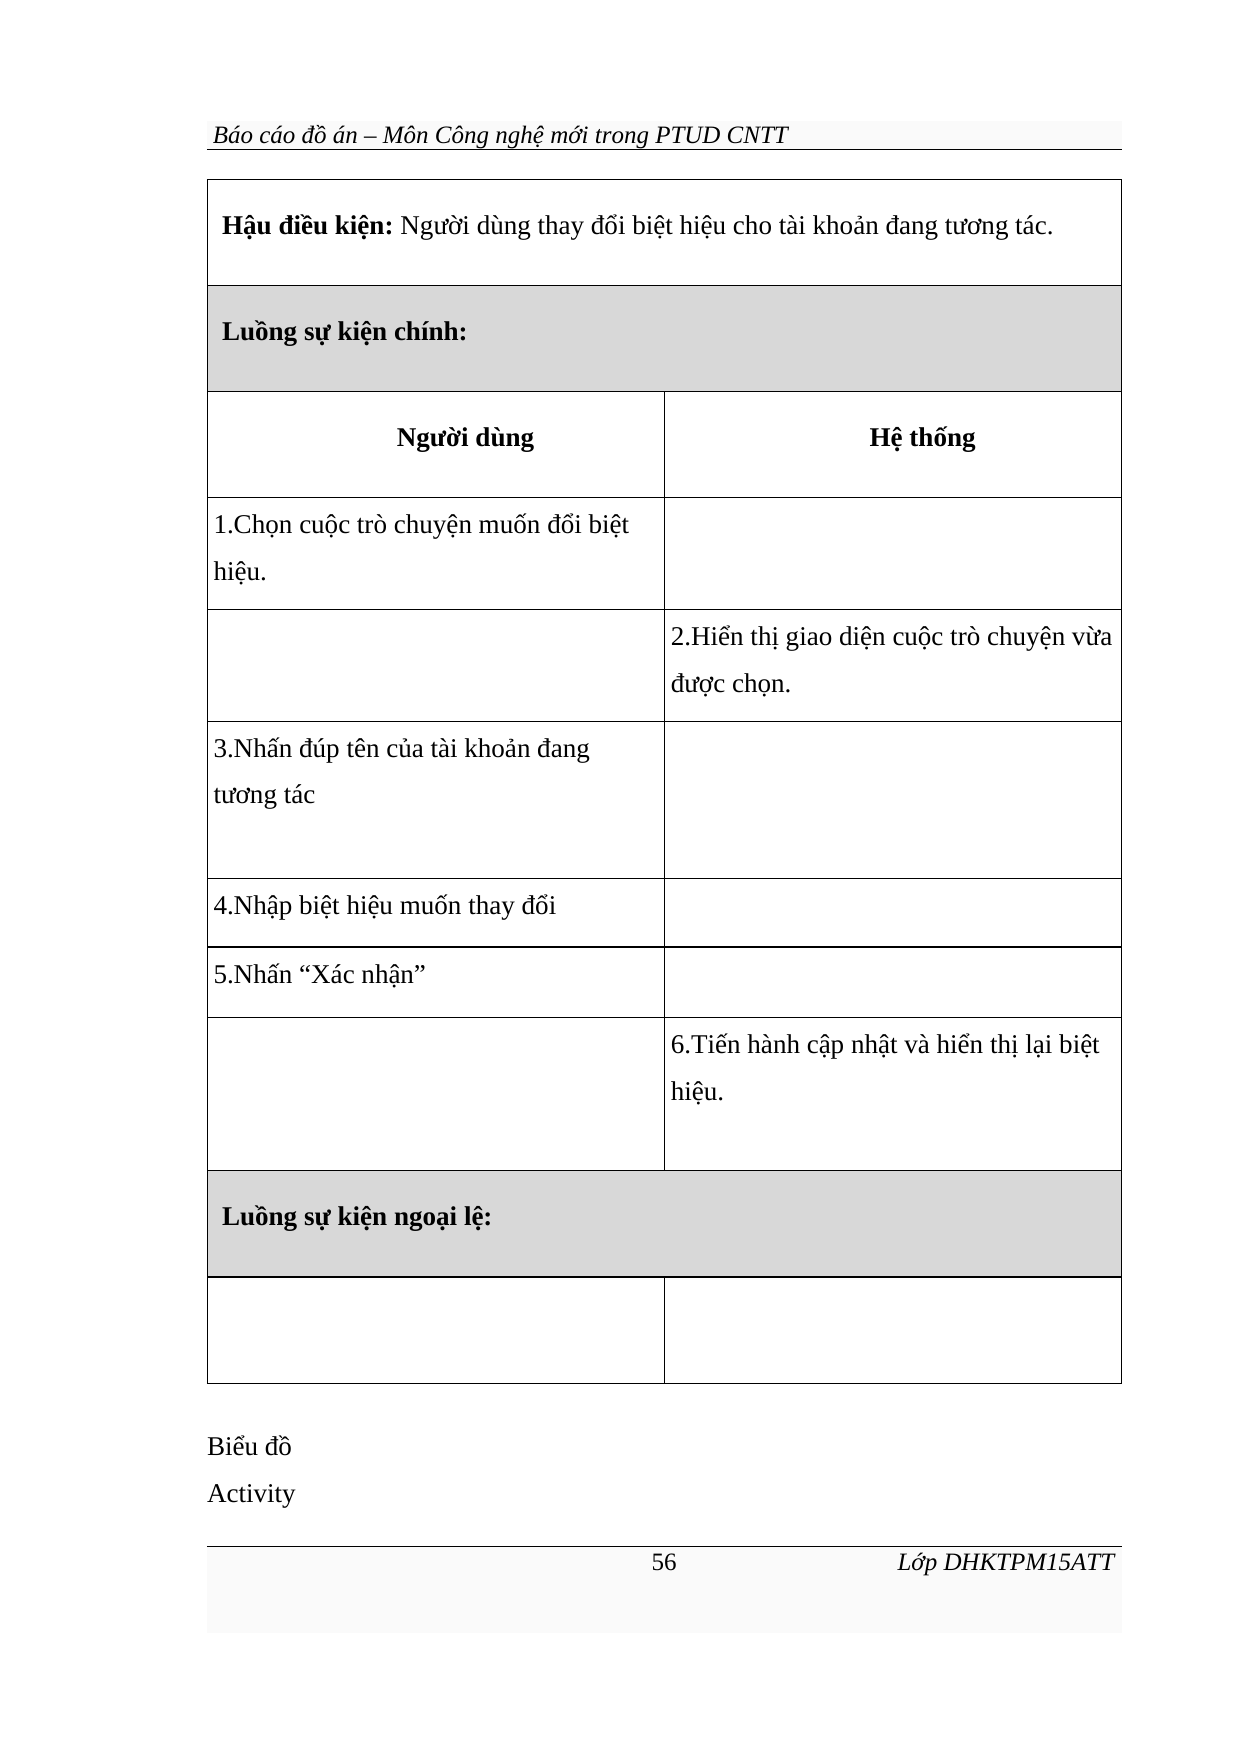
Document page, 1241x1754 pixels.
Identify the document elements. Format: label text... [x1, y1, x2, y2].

table_cell 4.Nhập biệt hiệu muốn thay đổi [208, 879, 664, 946]
table_cell Luồng sự kiện chính: [208, 286, 1121, 391]
table_cell 6.Tiến hành cập nhật và hiển thị lại biệt hiệu. [665, 1018, 1121, 1170]
text Biểu đồ [207, 1430, 1122, 1461]
table_cell [665, 948, 1121, 1017]
table_cell [208, 1278, 664, 1382]
table_cell [665, 498, 1121, 609]
table_cell [665, 722, 1121, 878]
table_cell [208, 610, 664, 721]
table_cell Người dùng [208, 392, 664, 497]
table_cell [665, 879, 1121, 946]
table_cell 5.Nhấn “Xác nhận” [208, 948, 664, 1017]
table_cell Hậu điều kiện: Người dùng thay đổi biệt hiệu cho tài khoản đang tương tác. [208, 180, 1121, 285]
table_cell [208, 1018, 664, 1170]
table_cell 1.Chọn cuộc trò chuyện muốn đổi biệt hiệu. [208, 498, 664, 609]
table_cell 3.Nhấn đúp tên của tài khoản đang tương tác [208, 722, 664, 878]
table_cell 2.Hiển thị giao diện cuộc trò chuyện vừa được chọn. [665, 610, 1121, 721]
table_cell [665, 1278, 1121, 1382]
table_cell Hệ thống [665, 392, 1121, 497]
text Activity [207, 1477, 1122, 1508]
table_cell Luồng sự kiện ngoại lệ: [208, 1171, 1121, 1276]
